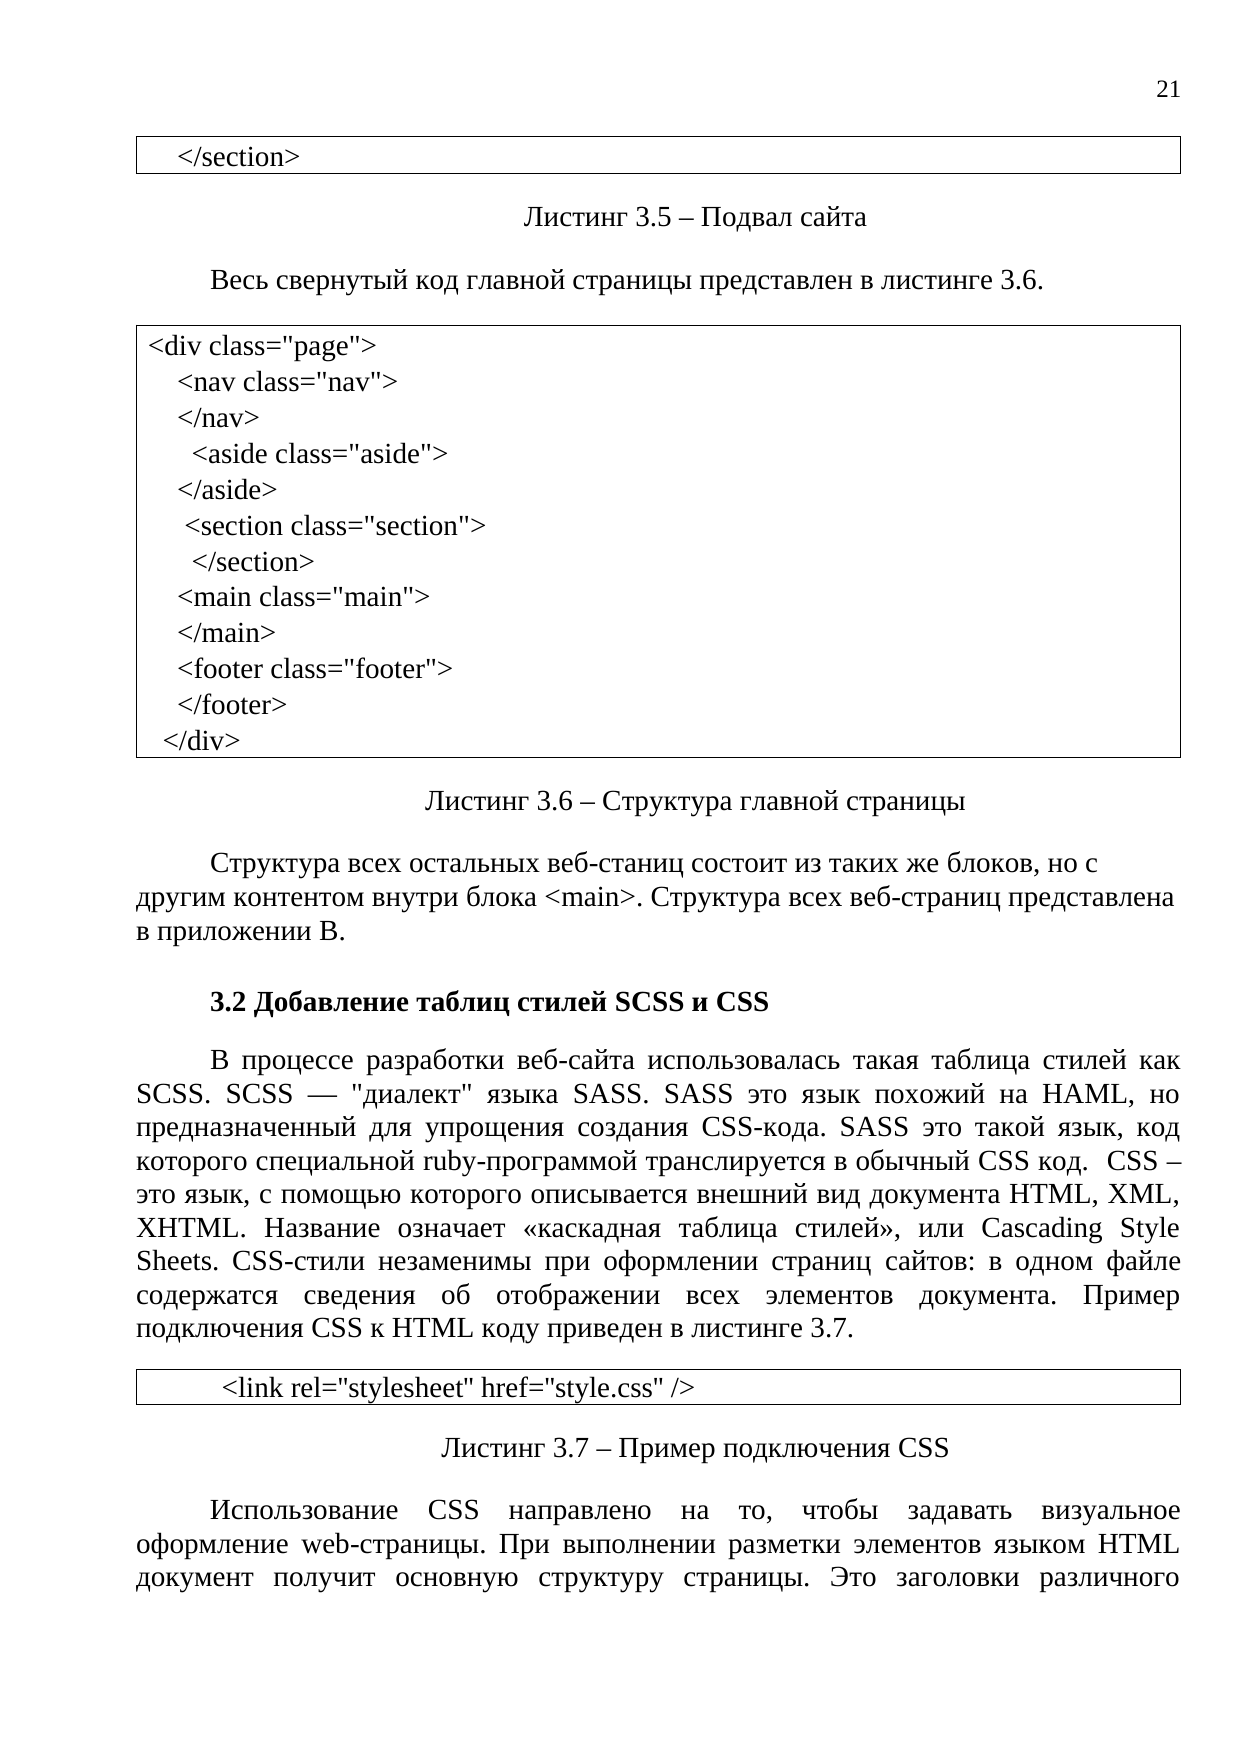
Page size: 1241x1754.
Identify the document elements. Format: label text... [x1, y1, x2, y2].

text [136, 1492, 1181, 1593]
text В процессе разработки веб-сайта использовалась такая таблица стилей как SCSS. SCSS — "диалект" языка SASS. SASS это язык похожий на HAML, но предназначенный для упрощения создания CSS-кода. SASS это такой язык, код которого специальной ruby-программой транслируется в обычный CSS код. CSS – это язык, с помощью которого описывается внешний вид документа HTML, XML, XHTML. Название означает «каскадная таблица стилей», или Cascading Style Sheets. CSS-стили незаменимы при оформлении страниц сайтов: в одном файле содержатся сведения об отображении всех элементов документа. Пример подключения CSS к HTML коду приведен в листинге 3.7. [136, 1042, 1181, 1344]
subtitle 3.2 Добавление таблиц стилей SCSS и CSS [136, 984, 1181, 1017]
text Листинг 3.6 – Структура главной страницы [136, 783, 1181, 816]
text Листинг 3.7 – Пример подключения CSS [136, 1430, 1181, 1463]
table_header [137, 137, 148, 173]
text Весь свернутый код главной страницы представлен в листинге 3.6. [136, 262, 1181, 295]
text Структура всех остальных веб-станиц состоит из таких же блоков, но с другим контентом внутри блока <main>. Структура всех веб-страниц представлена в приложении В. [136, 846, 1181, 946]
table_header <link rel=''stylesheet'' href=''style.css'' /> [137, 1370, 1180, 1404]
text Листинг 3.5 – Подвал сайта [136, 199, 1181, 233]
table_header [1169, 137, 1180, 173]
